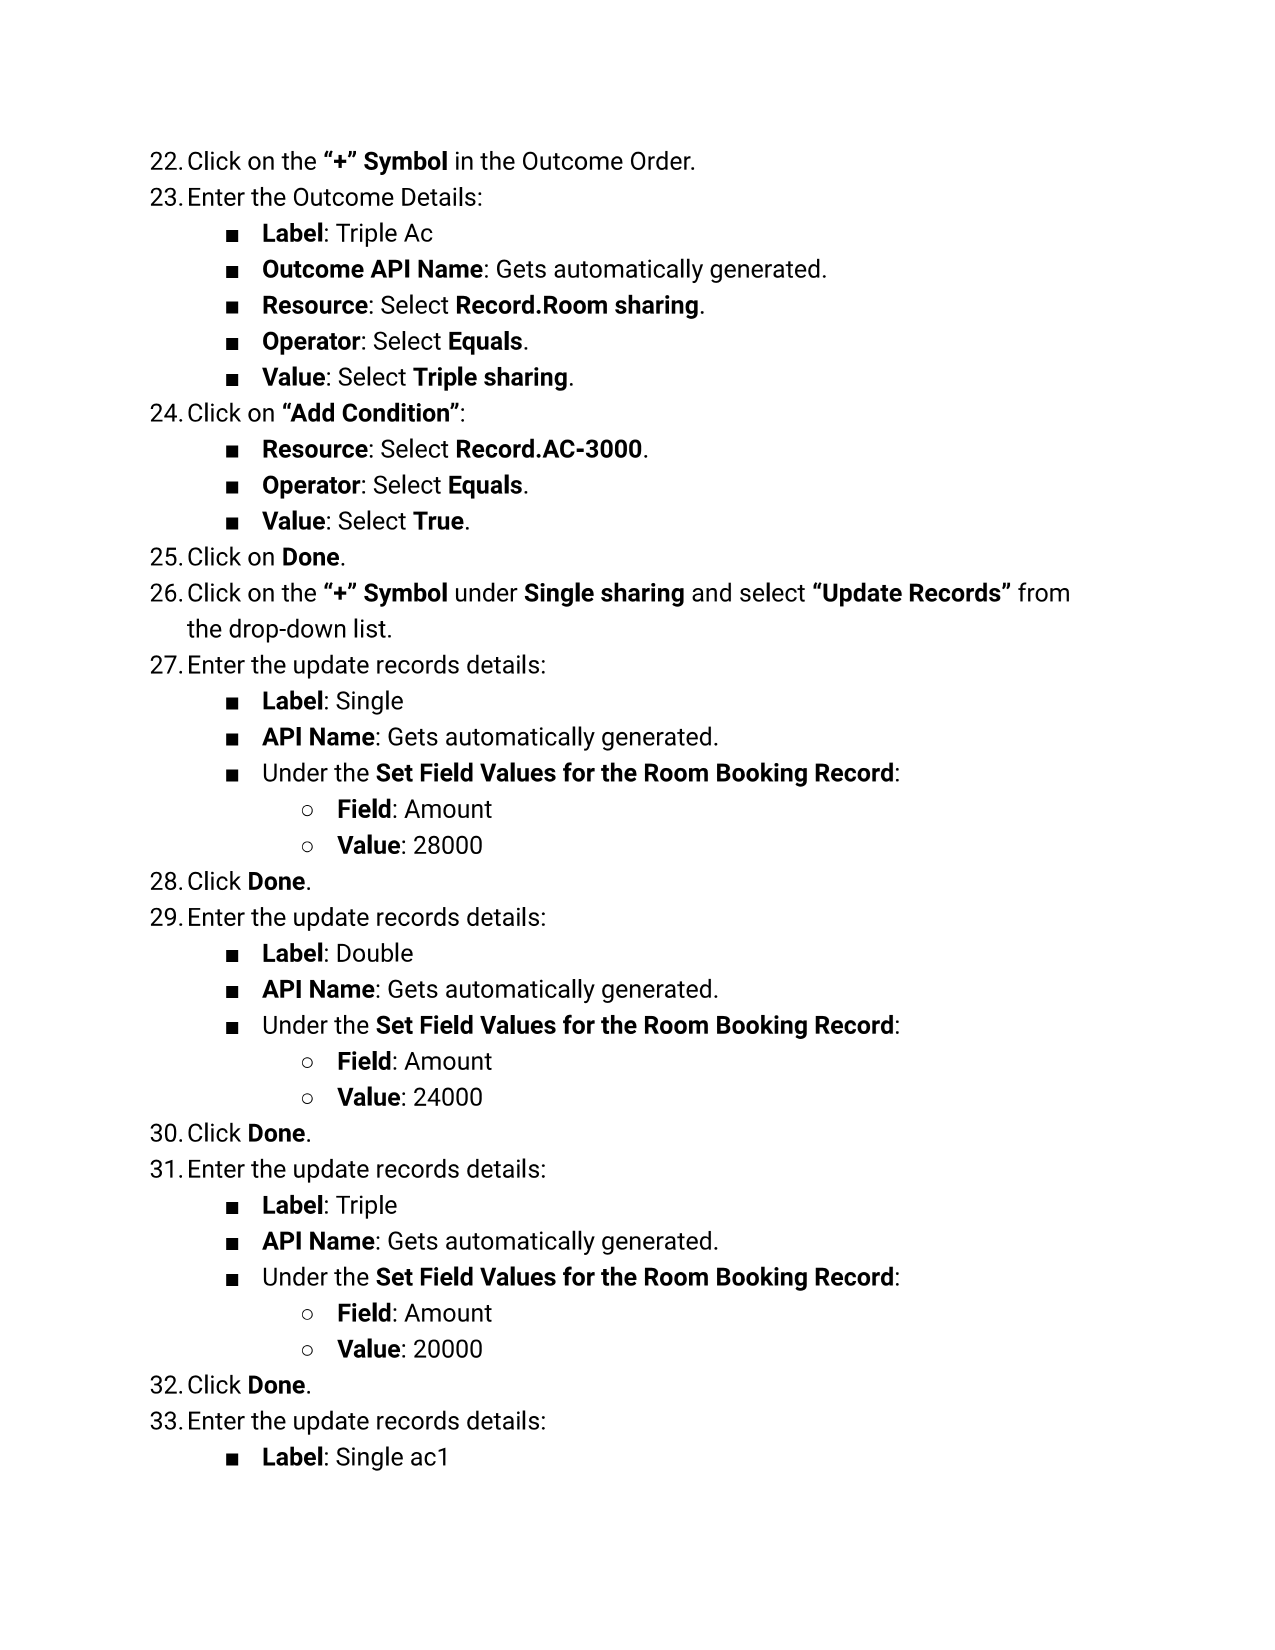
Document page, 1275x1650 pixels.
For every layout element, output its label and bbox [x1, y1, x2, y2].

picture [150, 150, 1069, 1471]
